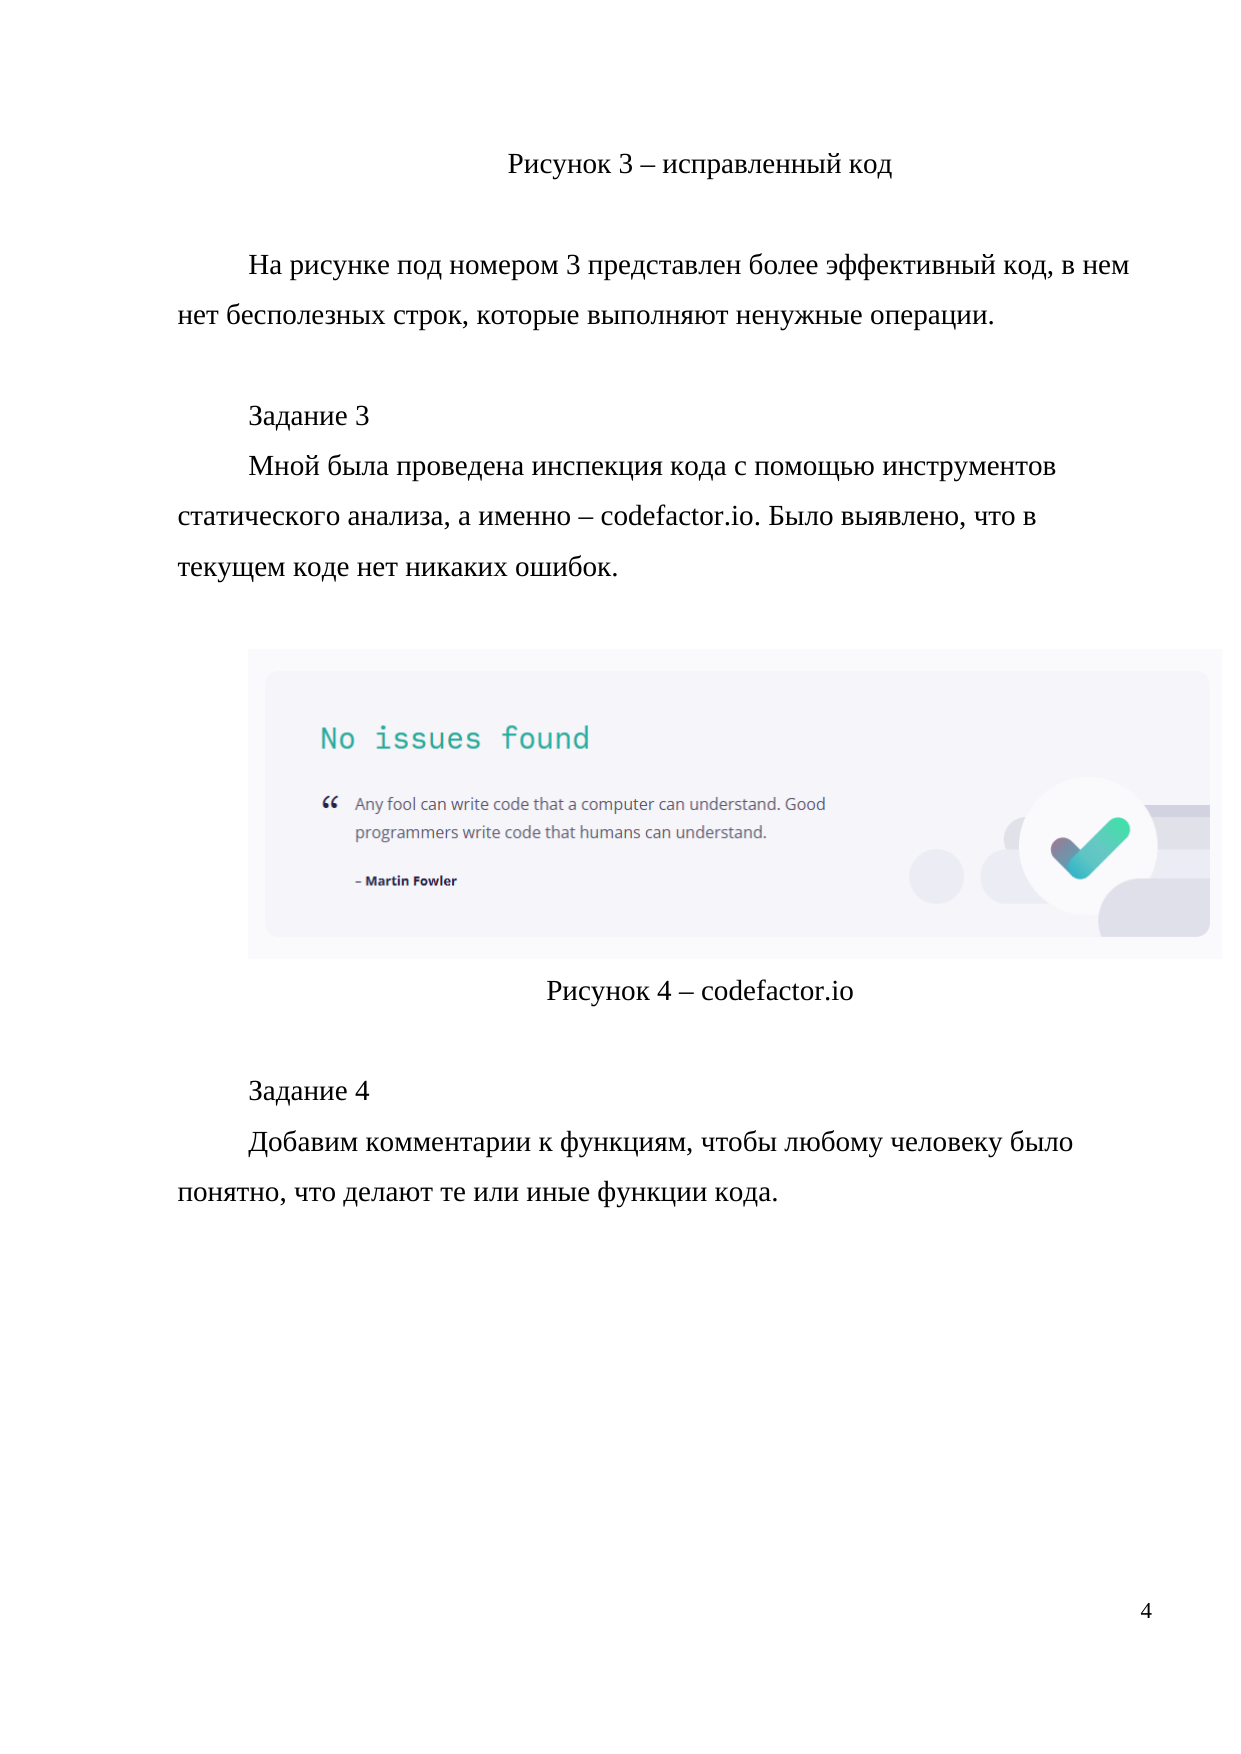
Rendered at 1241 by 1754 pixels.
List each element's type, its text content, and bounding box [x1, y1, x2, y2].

text Рисунок 4 – codefactor.io [177, 973, 1152, 1006]
text На рисунке под номером 3 представлен более эффективный код, в нем нет бесполезных строк, которые выполняют ненужные операции. [177, 247, 1152, 331]
text Добавим комментарии к функциям, чтобы любому человеку было понятно, что делают те или иные функции кода. [177, 1124, 1152, 1207]
text Мной была проведена инспекция кода с помощью инструментов статического анализа, а именно – codefactor.io. Было выявлено, что в текущем коде нет никаких ошибок. [177, 448, 1152, 582]
text Задание 4 [177, 1073, 1152, 1107]
text Рисунок 3 – исправленный код [177, 146, 1152, 180]
text Задание 3 [177, 398, 1152, 431]
picture [248, 649, 1223, 959]
